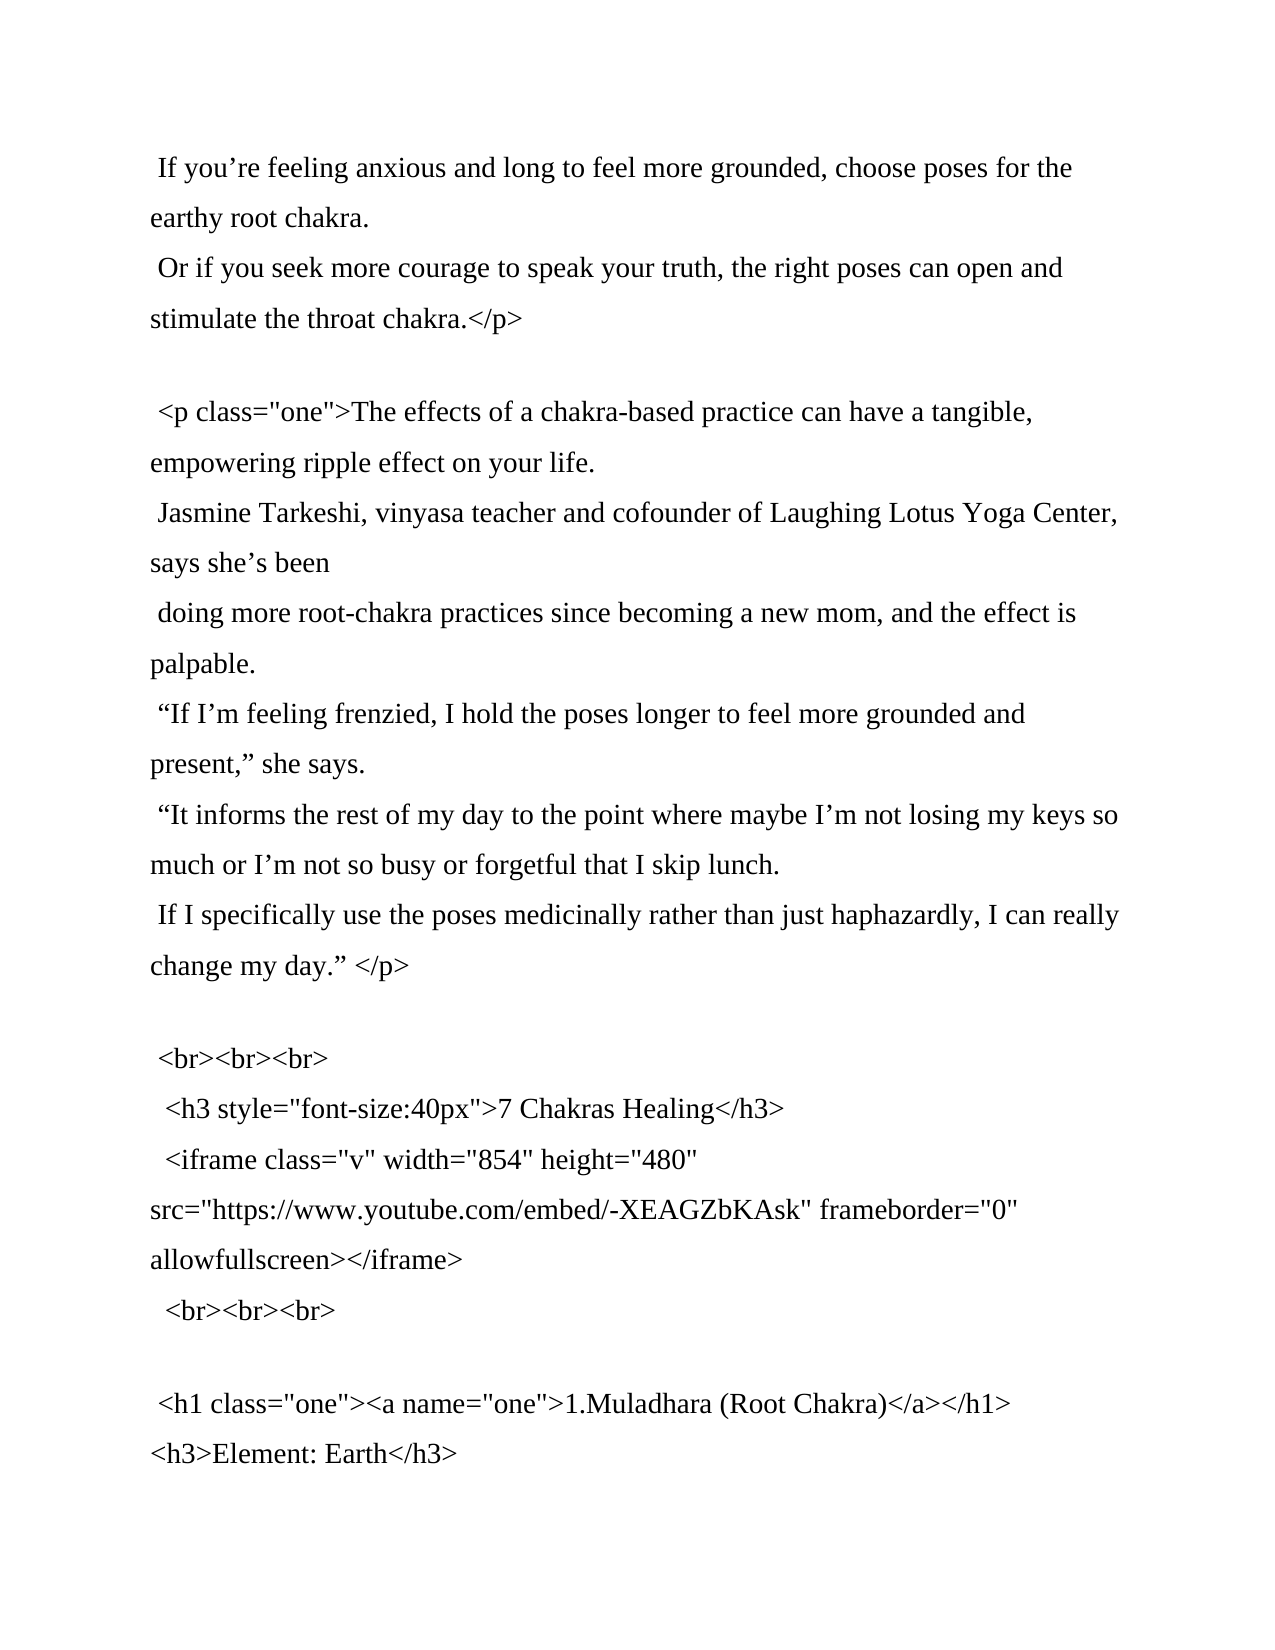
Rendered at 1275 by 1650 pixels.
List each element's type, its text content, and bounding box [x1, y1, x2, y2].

text Jasmine Tarkeshi, vinyasa teacher and cofounder of Laughing Lotus Yoga Center, says she’s been [150, 495, 1125, 579]
text doing more root-chakra practices since becoming a new mom, and the effect is palpable. [150, 596, 1125, 679]
text If you’re feeling anxious and long to feel more grounded, choose poses for the earthy root chakra. [150, 150, 1125, 234]
text <br><br><br> [150, 1041, 1125, 1075]
text <h3>Element: Earth</h3> [150, 1437, 1125, 1470]
text <h3 style="font-size:40px">7 Chakras Healing</h3> [150, 1092, 1125, 1125]
text If I specifically use the poses medicinally rather than just haphazardly, I can really change my day.” </p> [150, 897, 1125, 981]
text “It informs the rest of my day to the point where maybe I’m not losing my keys so much or I’m not so busy or forgetful that I skip lunch. [150, 797, 1125, 881]
text “If I’m feeling frenzied, I hold the poses longer to feel more grounded and present,” she says. [150, 696, 1125, 780]
text <h1 class="one"><a name="one">1.Muladhara (Root Chakra)</a></h1> [150, 1386, 1125, 1420]
text Or if you seek more courage to speak your truth, the right poses can open and stimulate the throat chakra.</p> [150, 251, 1125, 334]
text <br><br><br> [150, 1293, 1125, 1326]
text <iframe class="v" width="854" height="480" src="https://www.youtube.com/embed/-XEAGZbKAsk" frameborder="0" allowfullscreen></iframe> [150, 1142, 1125, 1276]
text <p class="one">The effects of a chakra-based practice can have a tangible, empowering ripple effect on your life. [150, 394, 1125, 478]
